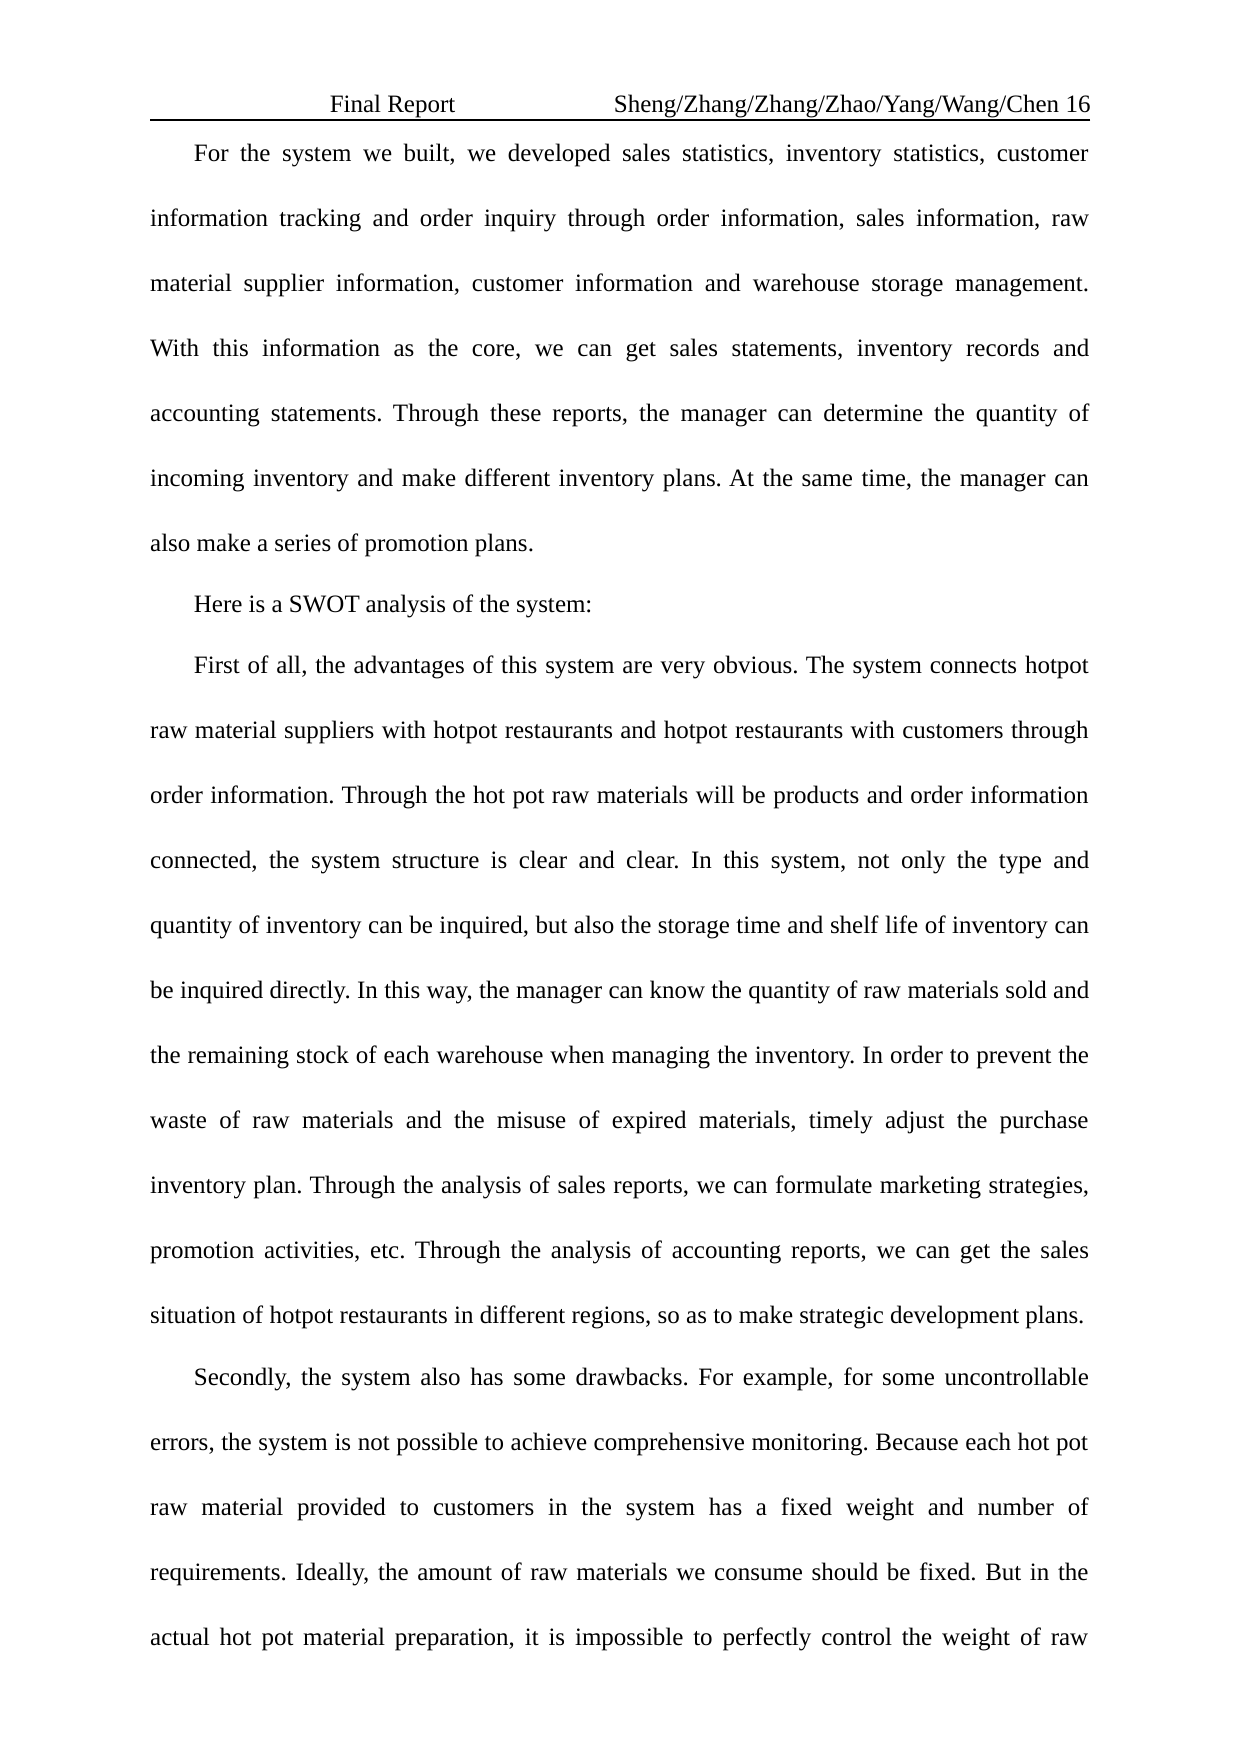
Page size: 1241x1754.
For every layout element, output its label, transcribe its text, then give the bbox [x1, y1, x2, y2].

text Here is a SWOT analysis of the system: [150, 587, 1090, 620]
text For the system we built, we developed sales statistics, inventory statistics, customer information tracking and order inquiry through order information, sales information, raw material supplier information, customer information and warehouse storage management. With this information as the core, we can get sales statements, inventory records and accounting statements. Through these reports, the manager can determine the quantity of incoming inventory and make different inventory plans. At the same time, the manager can also make a series of promotion plans. [150, 136, 1090, 559]
text First of all, the advantages of this system are very obvious. The system connects hotpot raw material suppliers with hotpot restaurants and hotpot restaurants with customers through order information. Through the hot pot raw materials will be products and order information connected, the system structure is clear and clear. In this system, not only the type and quantity of inventory can be inquired, but also the storage time and shelf life of inventory can be inquired directly. In this way, the manager can know the quantity of raw materials sold and the remaining stock of each warehouse when managing the inventory. In order to prevent the waste of raw materials and the misuse of expired materials, timely adjust the purchase inventory plan. Through the analysis of sales reports, we can formulate marketing strategies, promotion activities, etc. Through the analysis of accounting reports, we can get the sales situation of hotpot restaurants in different regions, so as to make strategic development plans. [150, 649, 1090, 1331]
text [150, 1360, 1090, 1652]
